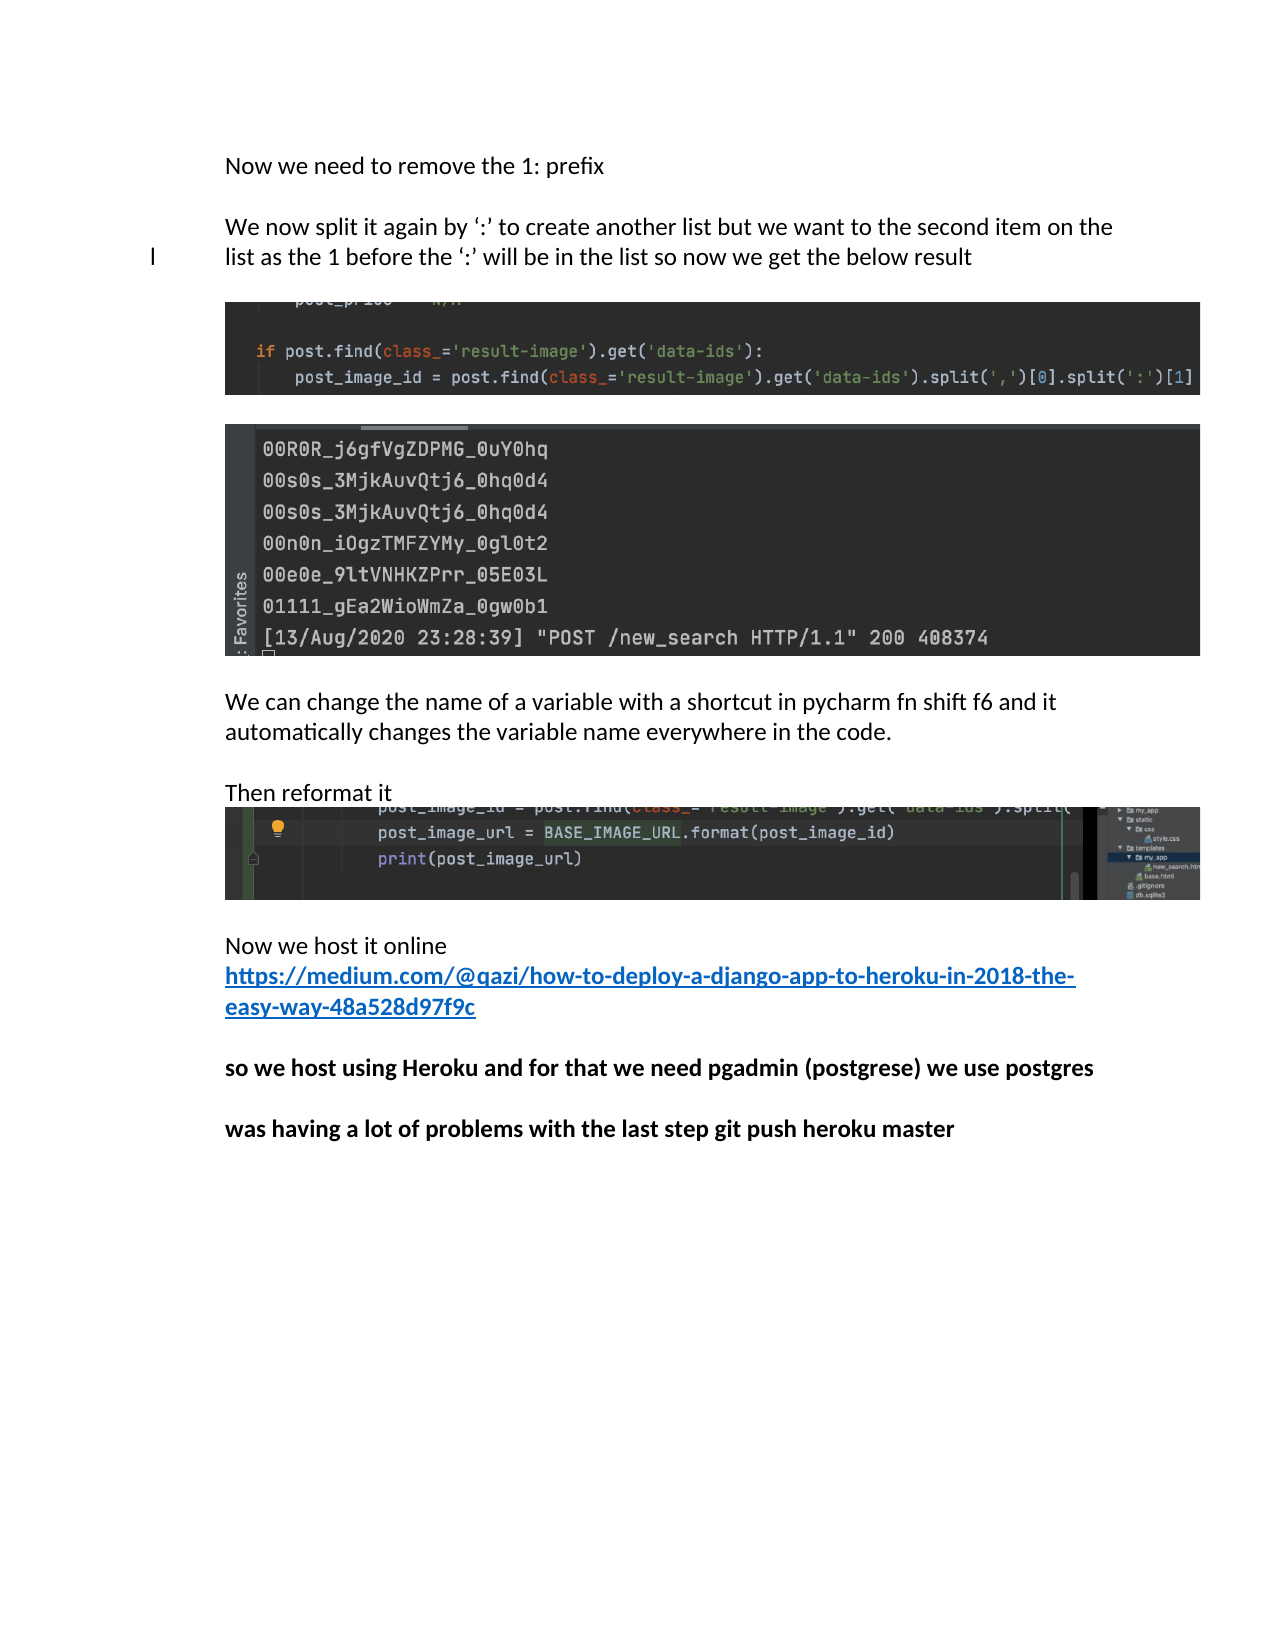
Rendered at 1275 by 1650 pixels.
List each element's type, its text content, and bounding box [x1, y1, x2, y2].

text so we host using Heroku and for that we need pgadmin (postgrese) we use postgres [225, 1052, 1125, 1082]
text We can change the name of a variable with a shortcut in pycharm fn shift f6 and it automatically changes the variable name everywhere in the code. [225, 686, 1125, 747]
text Then reformat it [225, 777, 1125, 807]
picture [225, 302, 1200, 395]
text was having a lot of problems with the last step git push heroku master [225, 1113, 1125, 1143]
picture [225, 807, 1200, 900]
text Now we host it online [225, 930, 1125, 960]
text We now split it again by ‘:’ to create another list but we want to the second item on the l list as the 1 before the ‘:’ will be in the list so now we get the below result [150, 211, 1125, 272]
picture [225, 424, 1200, 656]
text https://medium.com/@qazi/how-to-deploy-a-django-app-to-heroku-in-2018-the-easy-way-48a528d97f9c [225, 960, 1125, 1021]
text Now we need to remove the 1: prefix [150, 150, 1125, 181]
